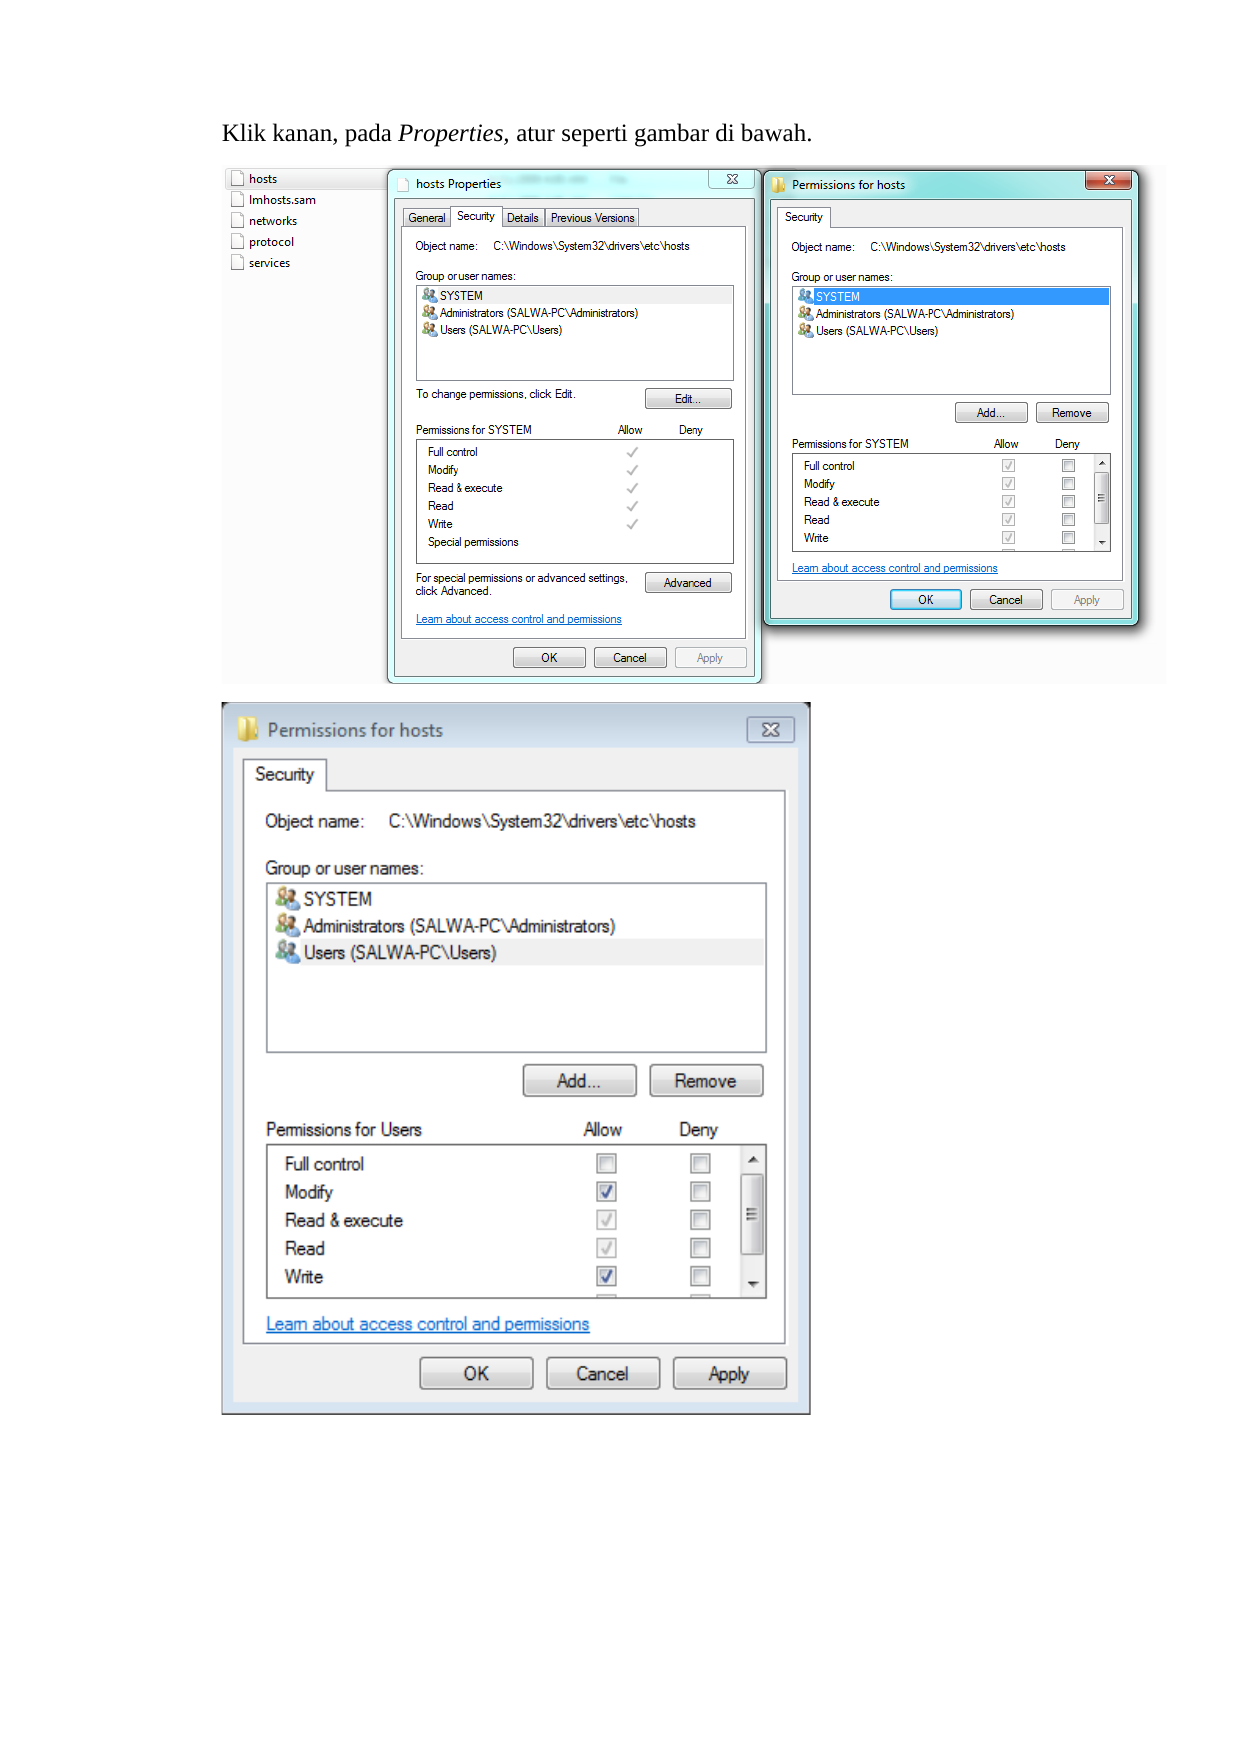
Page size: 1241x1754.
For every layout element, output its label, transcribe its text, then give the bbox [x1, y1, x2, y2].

text Klik kanan, pada Properties, atur seperti gambar di bawah. [222, 118, 1122, 147]
